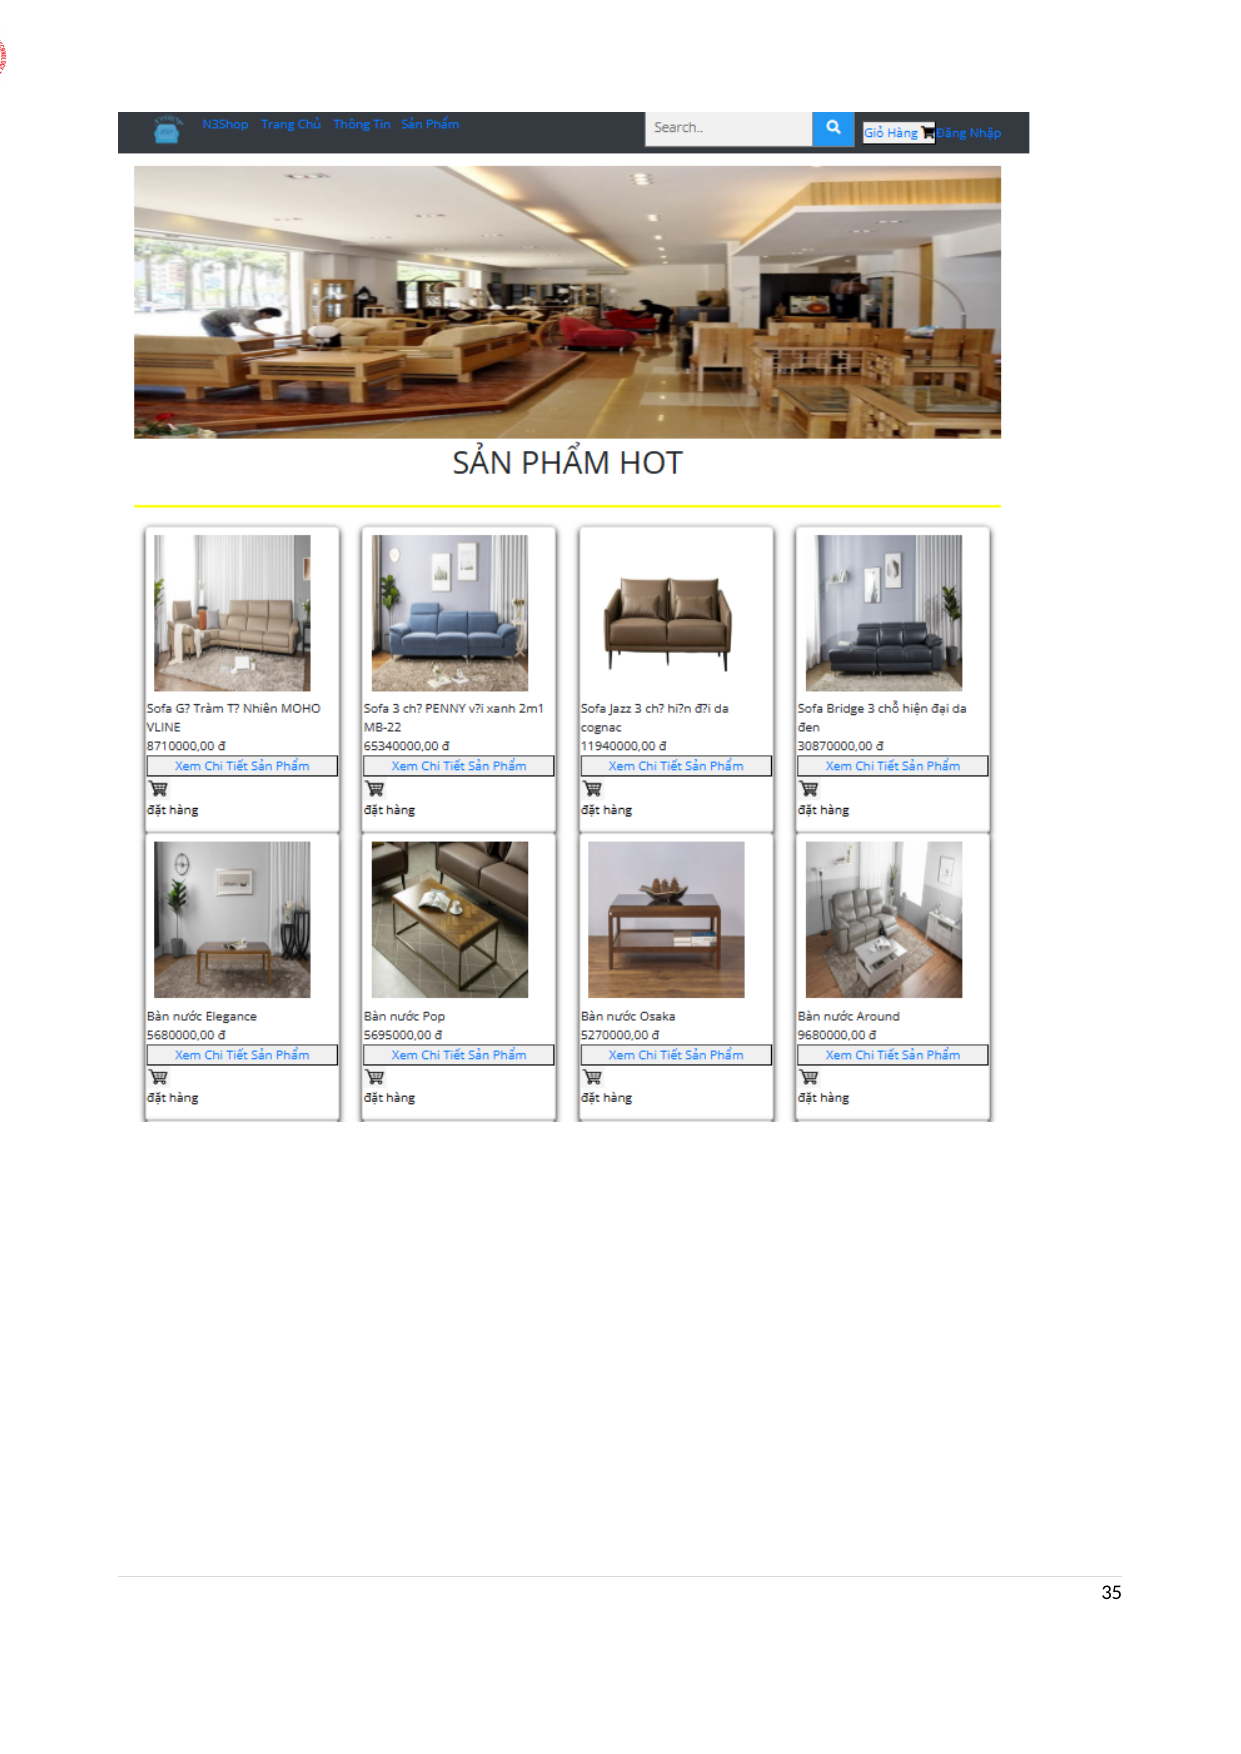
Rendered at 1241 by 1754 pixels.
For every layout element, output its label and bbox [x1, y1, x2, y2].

picture [0, 25, 7, 88]
picture [118, 112, 1030, 1122]
